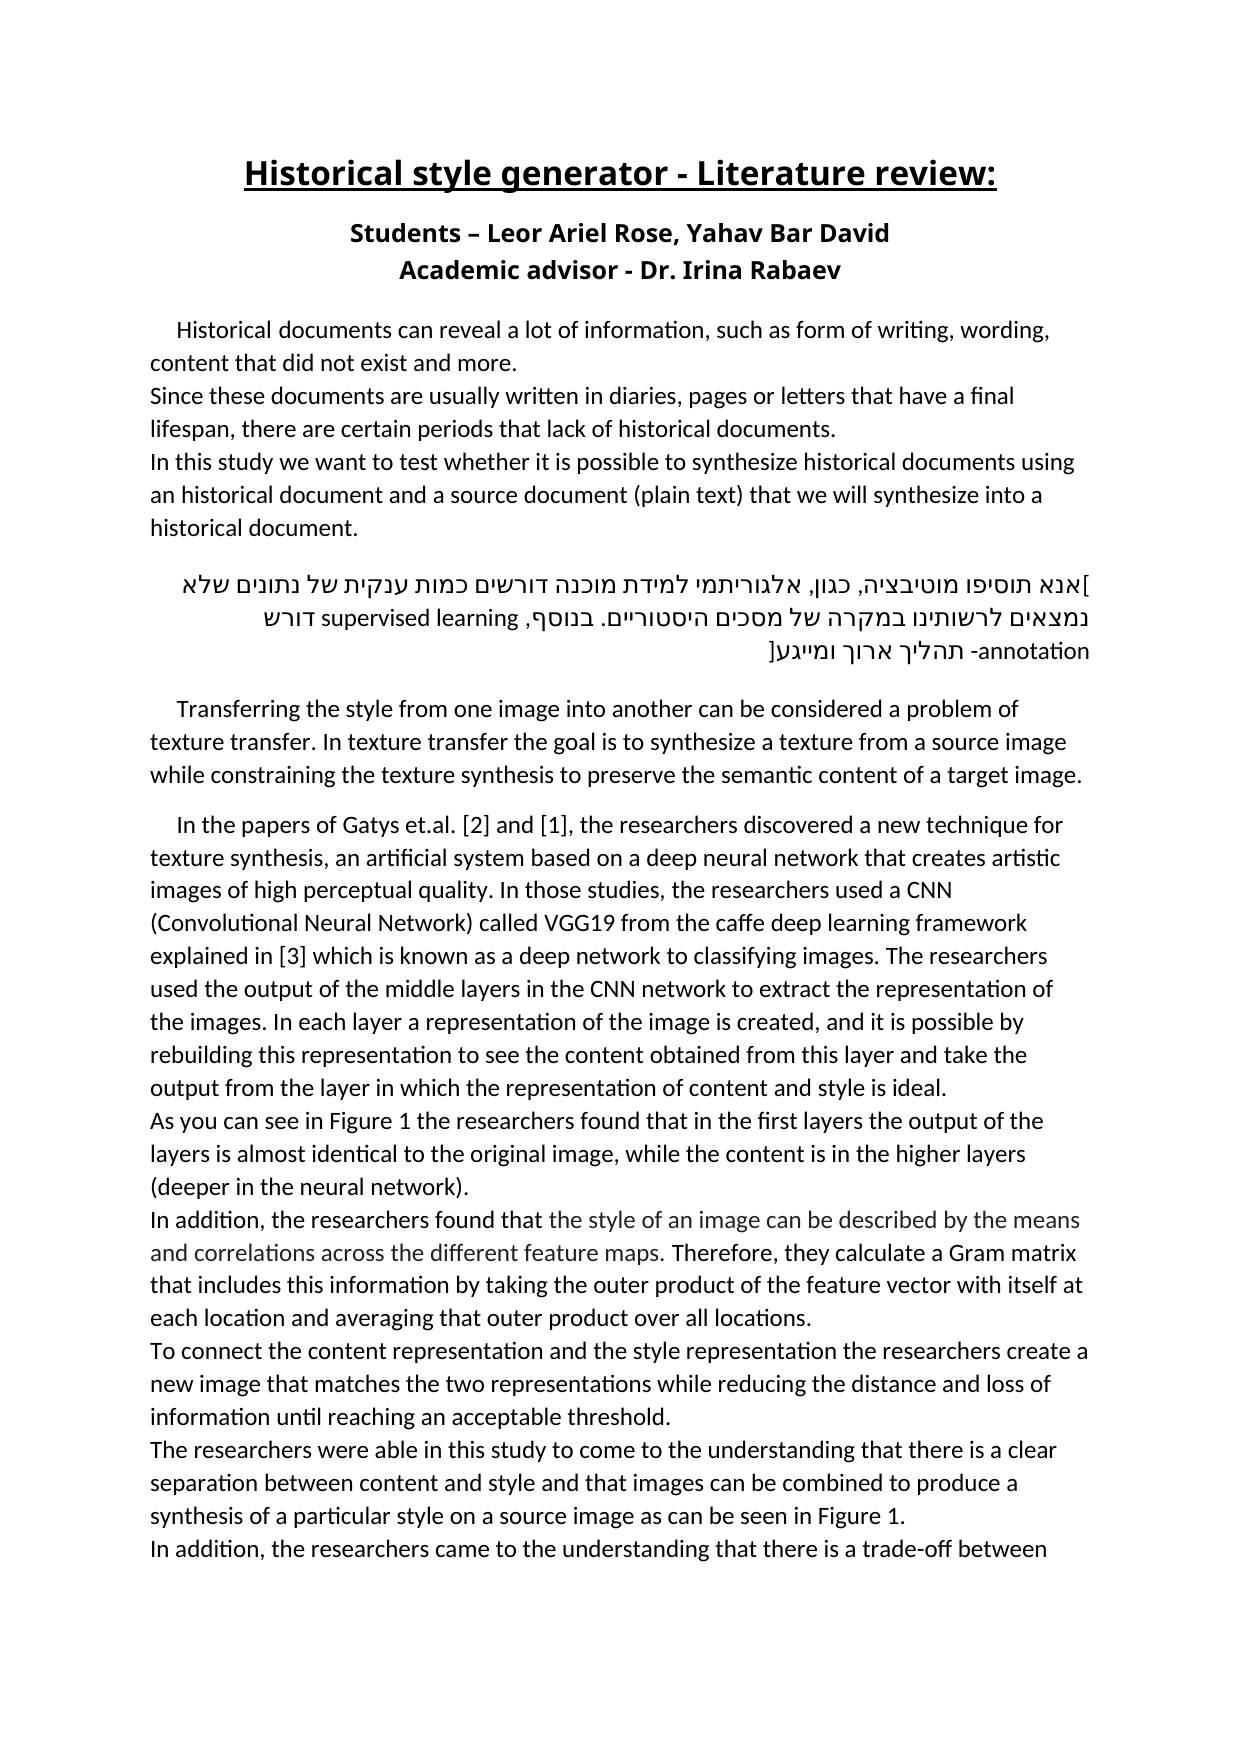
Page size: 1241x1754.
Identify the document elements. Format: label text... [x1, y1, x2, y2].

text Transferring the style from one image into another can be considered a problem of texture transfer. In texture transfer the goal is to synthesize a texture from a source image while constraining the texture synthesis to preserve the semantic content of a target image. [150, 693, 1090, 790]
text Historical documents can reveal a lot of information, such as form of writing, wording, content that did not exist and more. Since these documents are usually written in diaries, pages or letters that have a final lifespan, there are certain periods that lack of historical documents. In this study we want to test whether it is possible to synthesize historical documents using an historical document and a source document (plain text) that we will synthesize into a historical document. [150, 314, 1090, 542]
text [150, 809, 1090, 1563]
text Students – Leor Ariel Rose, Yahav Bar David Academic advisor - Dr. Irina Rabaev [150, 216, 1090, 286]
text ]אנא תוסיפו מוטיבציה, כגון, אלגוריתמי למידת מוכנה דורשים כמות ענקית של נתונים שלא נמצאים לרשותינו במקרה של מסכים היסטוריים. בנוסף, supervised learning דורש annotation- תהליך ארוך ומייגע[ [150, 569, 1090, 666]
text Historical style generator - Literature review: [150, 150, 1090, 195]
